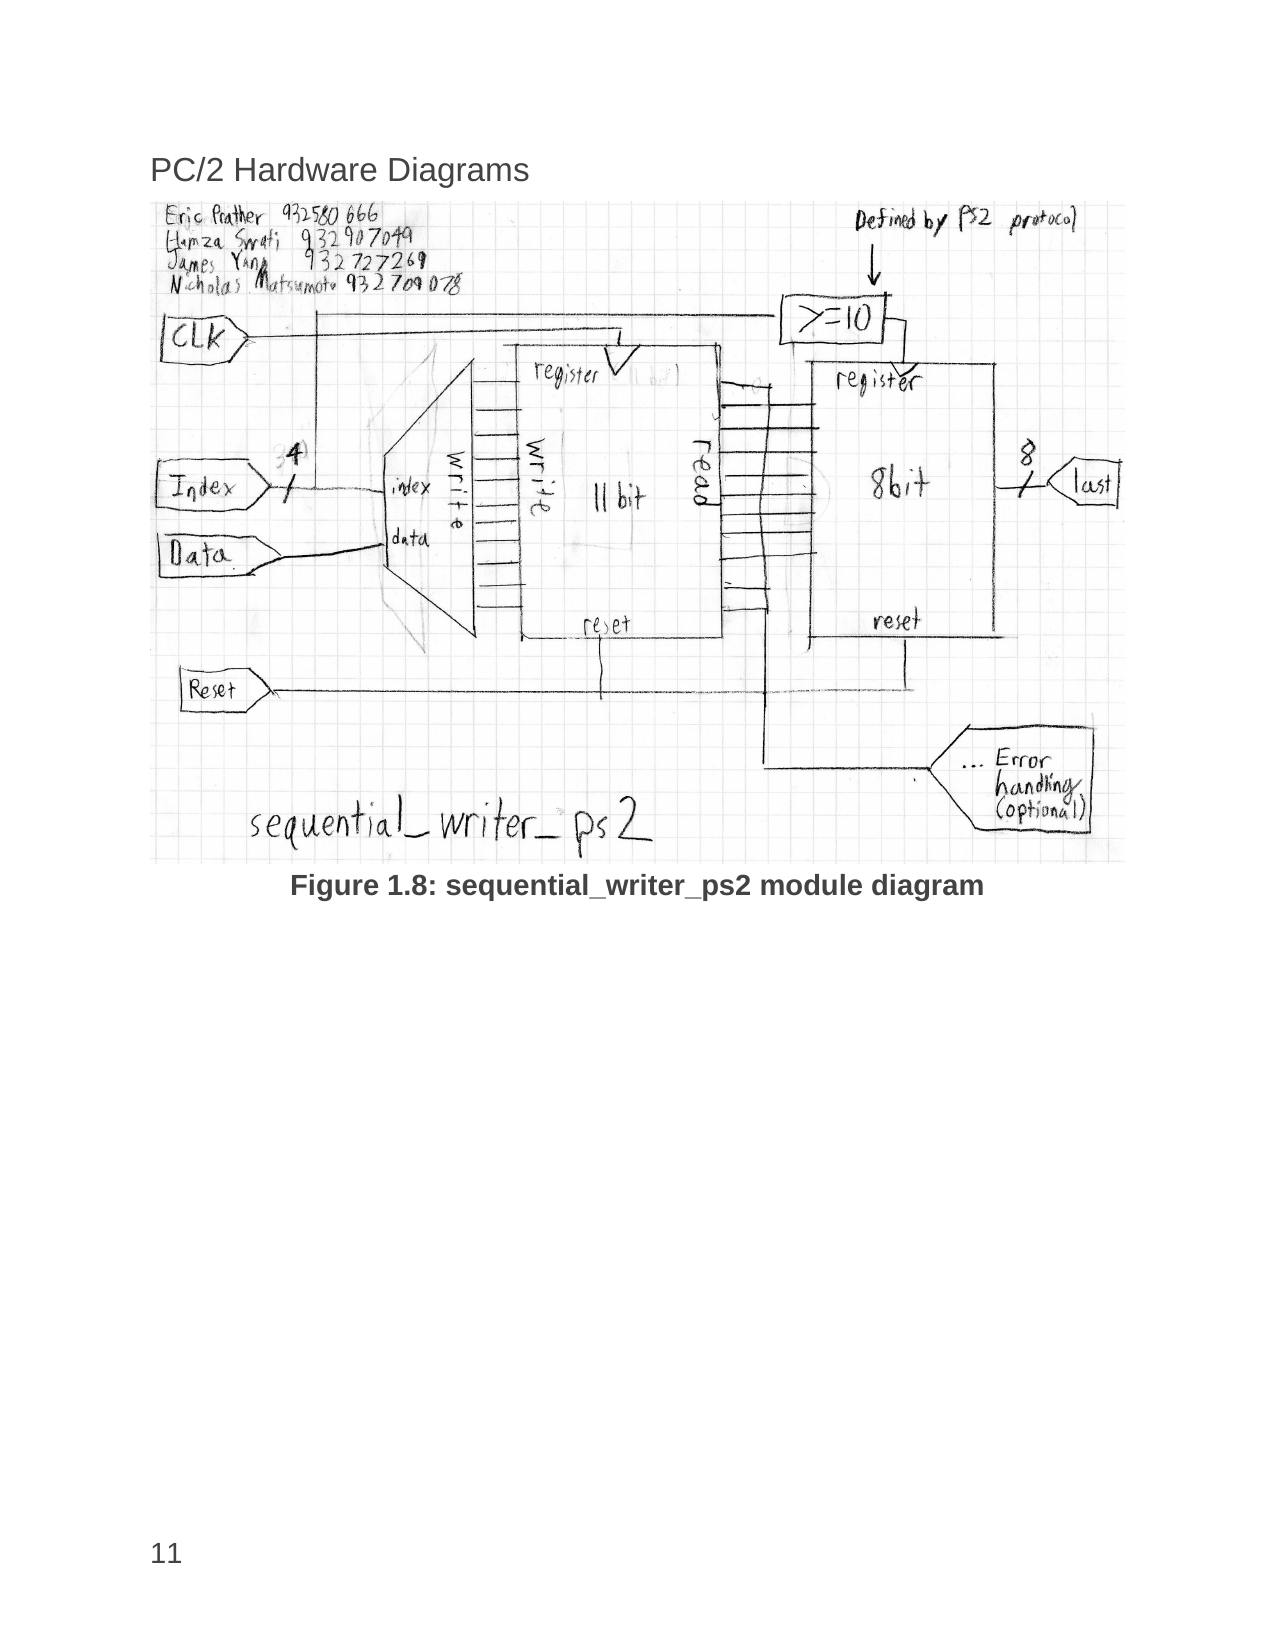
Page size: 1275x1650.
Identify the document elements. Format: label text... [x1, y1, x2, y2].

text Figure 1.8: sequential_writer_ps2 module diagram [150, 868, 1125, 902]
subtitle PC/2 Hardware Diagrams [150, 150, 1125, 188]
picture [150, 201, 1125, 864]
